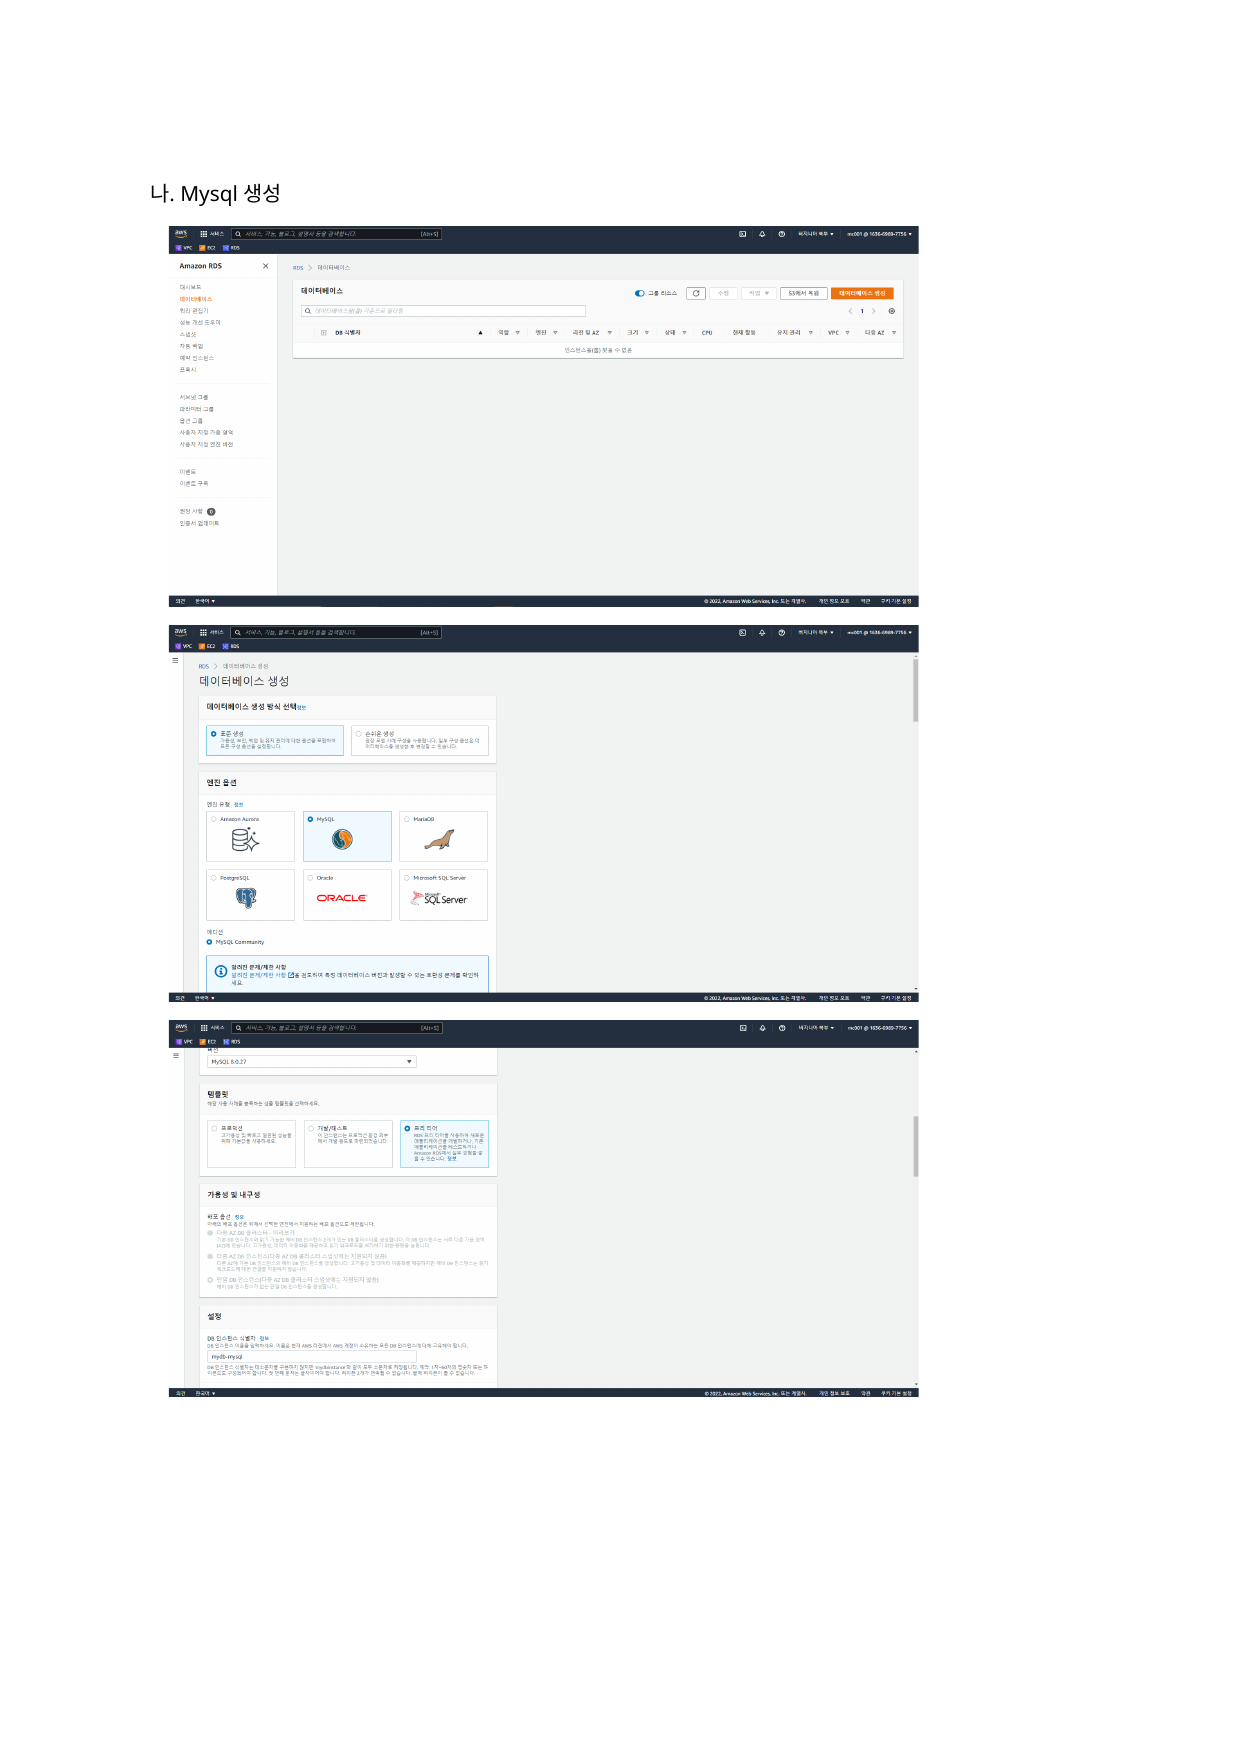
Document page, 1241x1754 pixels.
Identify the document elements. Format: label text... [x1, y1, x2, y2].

text 나. Mysql 생성 [150, 177, 1090, 207]
